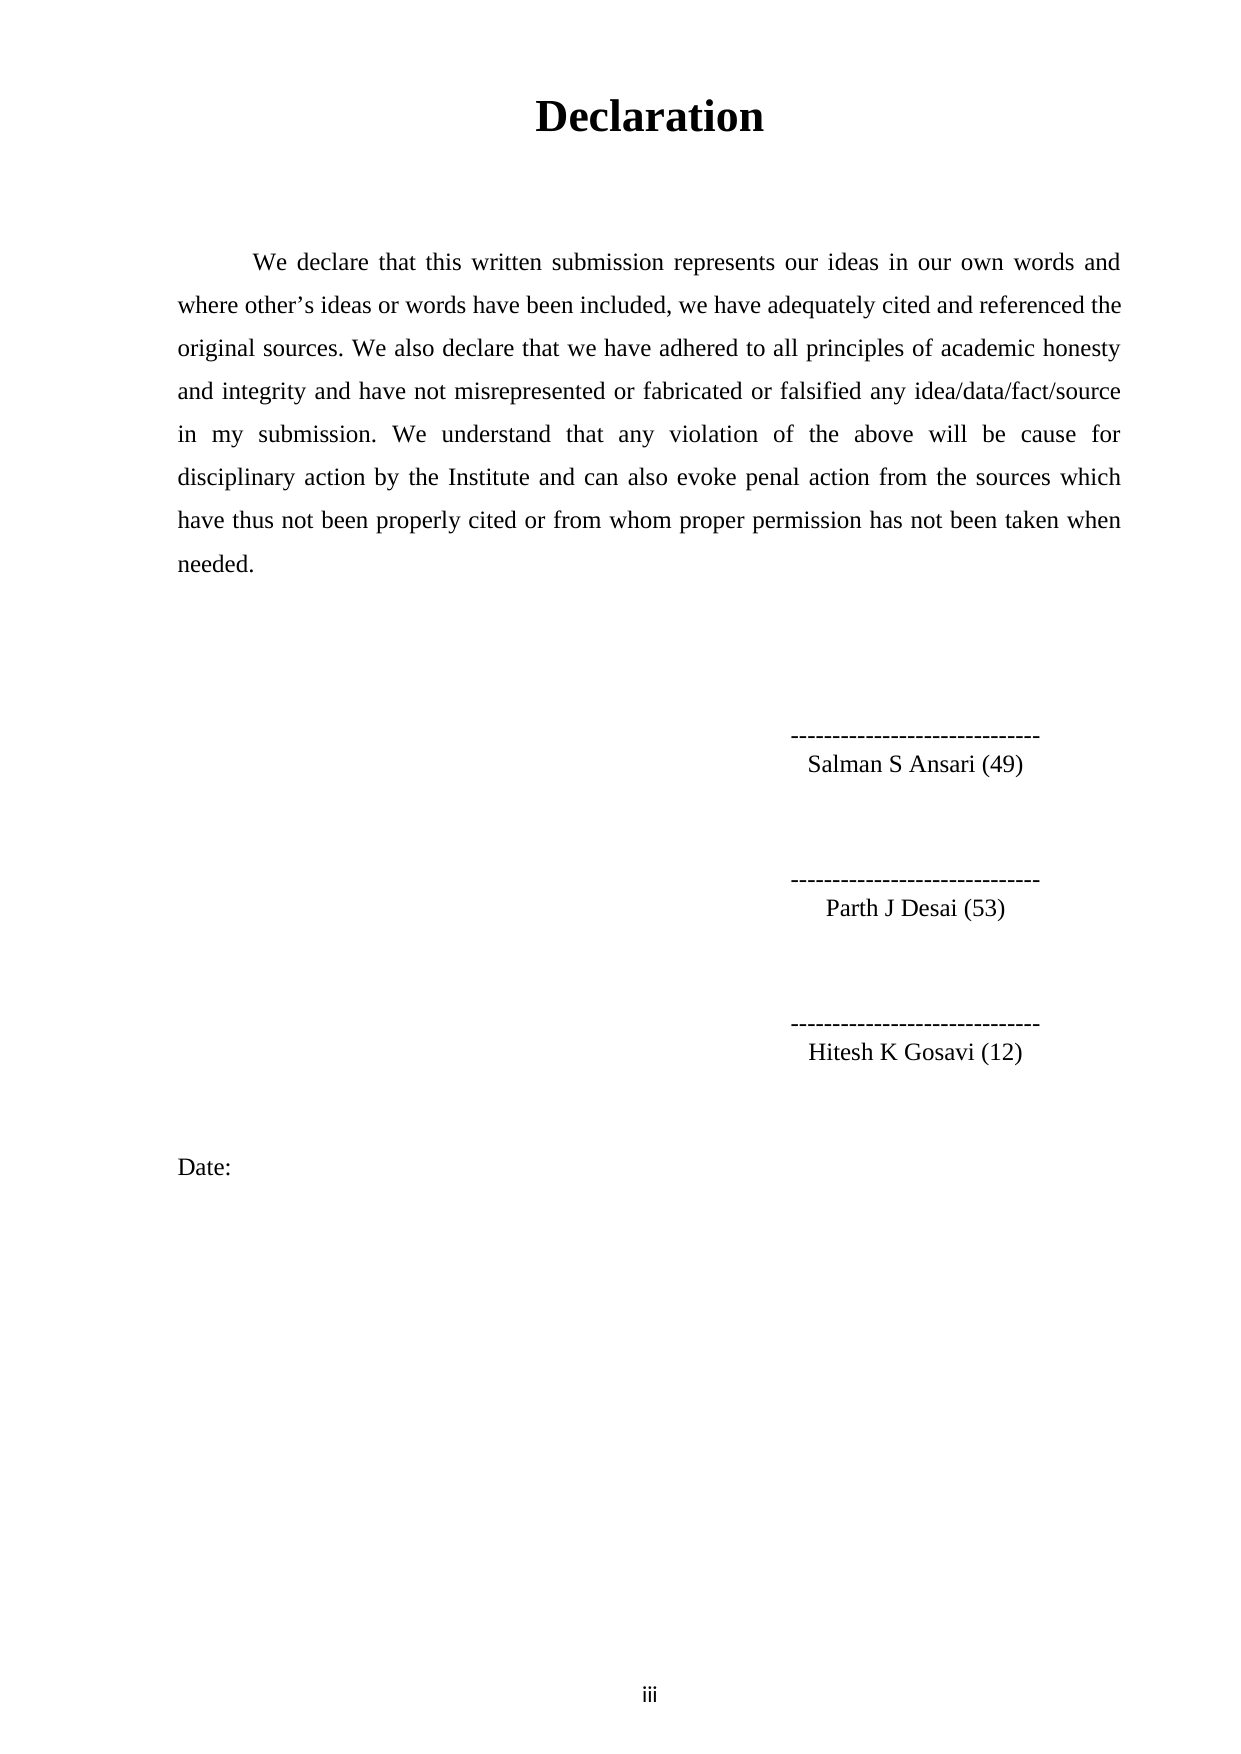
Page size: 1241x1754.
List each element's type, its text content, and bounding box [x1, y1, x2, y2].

text Hitesh K Gosavi (12) [702, 1037, 1122, 1065]
text Date: [177, 1152, 1122, 1180]
text ------------------------------ [702, 864, 1122, 893]
text Salman S Ansari (49) [702, 749, 1122, 778]
text Declaration [177, 89, 1122, 141]
text ------------------------------ [702, 720, 1122, 749]
text Parth J Desai (53) [702, 893, 1122, 922]
text We declare that this written submission represents our ideas in our own words and where other’s ideas or words have been included, we have adequately cited and referenced the original sources. We also declare that we have adhered to all principles of academic honesty and integrity and have not misrepresented or fabricated or falsified any idea/data/fact/source in my submission. We understand that any violation of the above will be cause for disciplinary action by the Institute and can also evoke penal action from the sources which have thus not been properly cited or from whom proper permission has not been taken when needed. [177, 247, 1122, 577]
text ------------------------------ [702, 1008, 1122, 1037]
